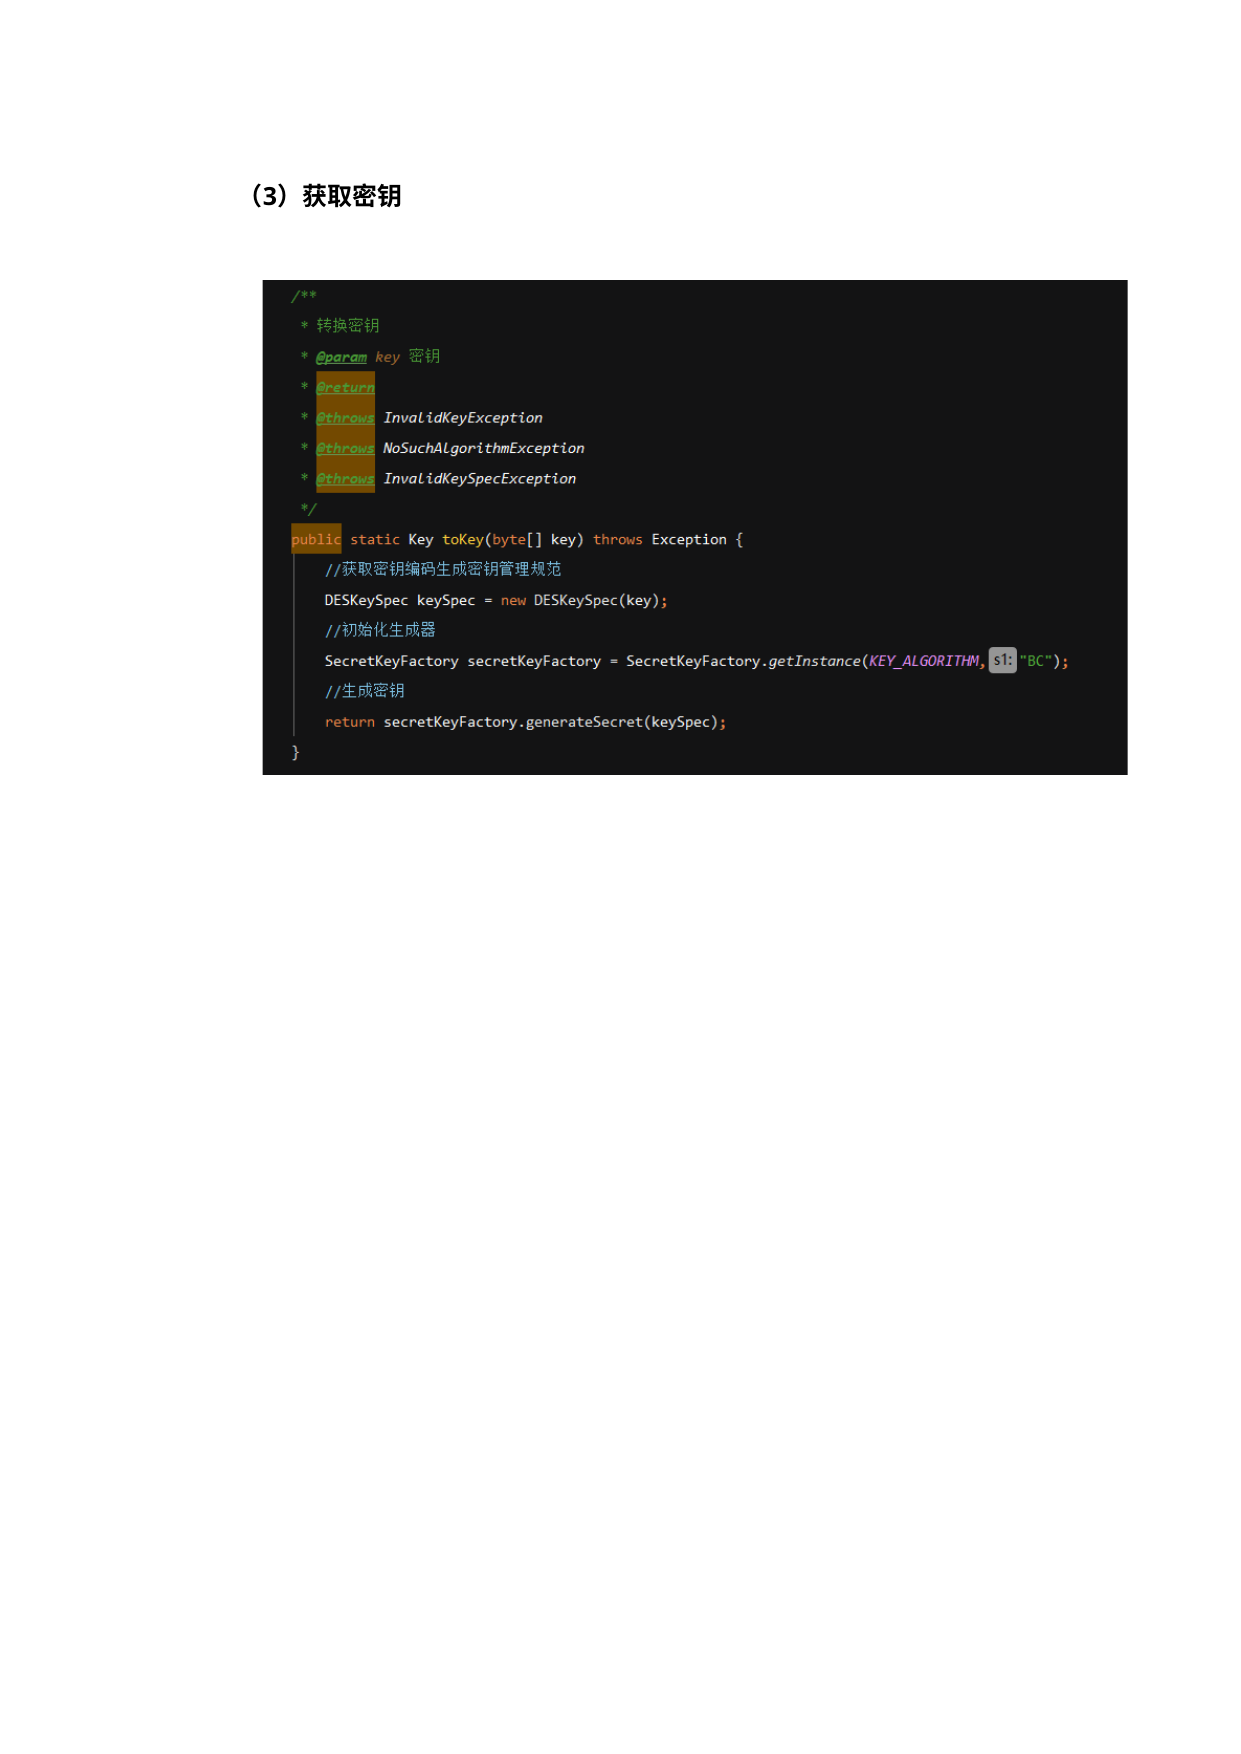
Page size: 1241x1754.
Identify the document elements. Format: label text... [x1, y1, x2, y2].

subtitle （3）获取密钥 [187, 162, 1053, 227]
picture [262, 280, 1128, 775]
